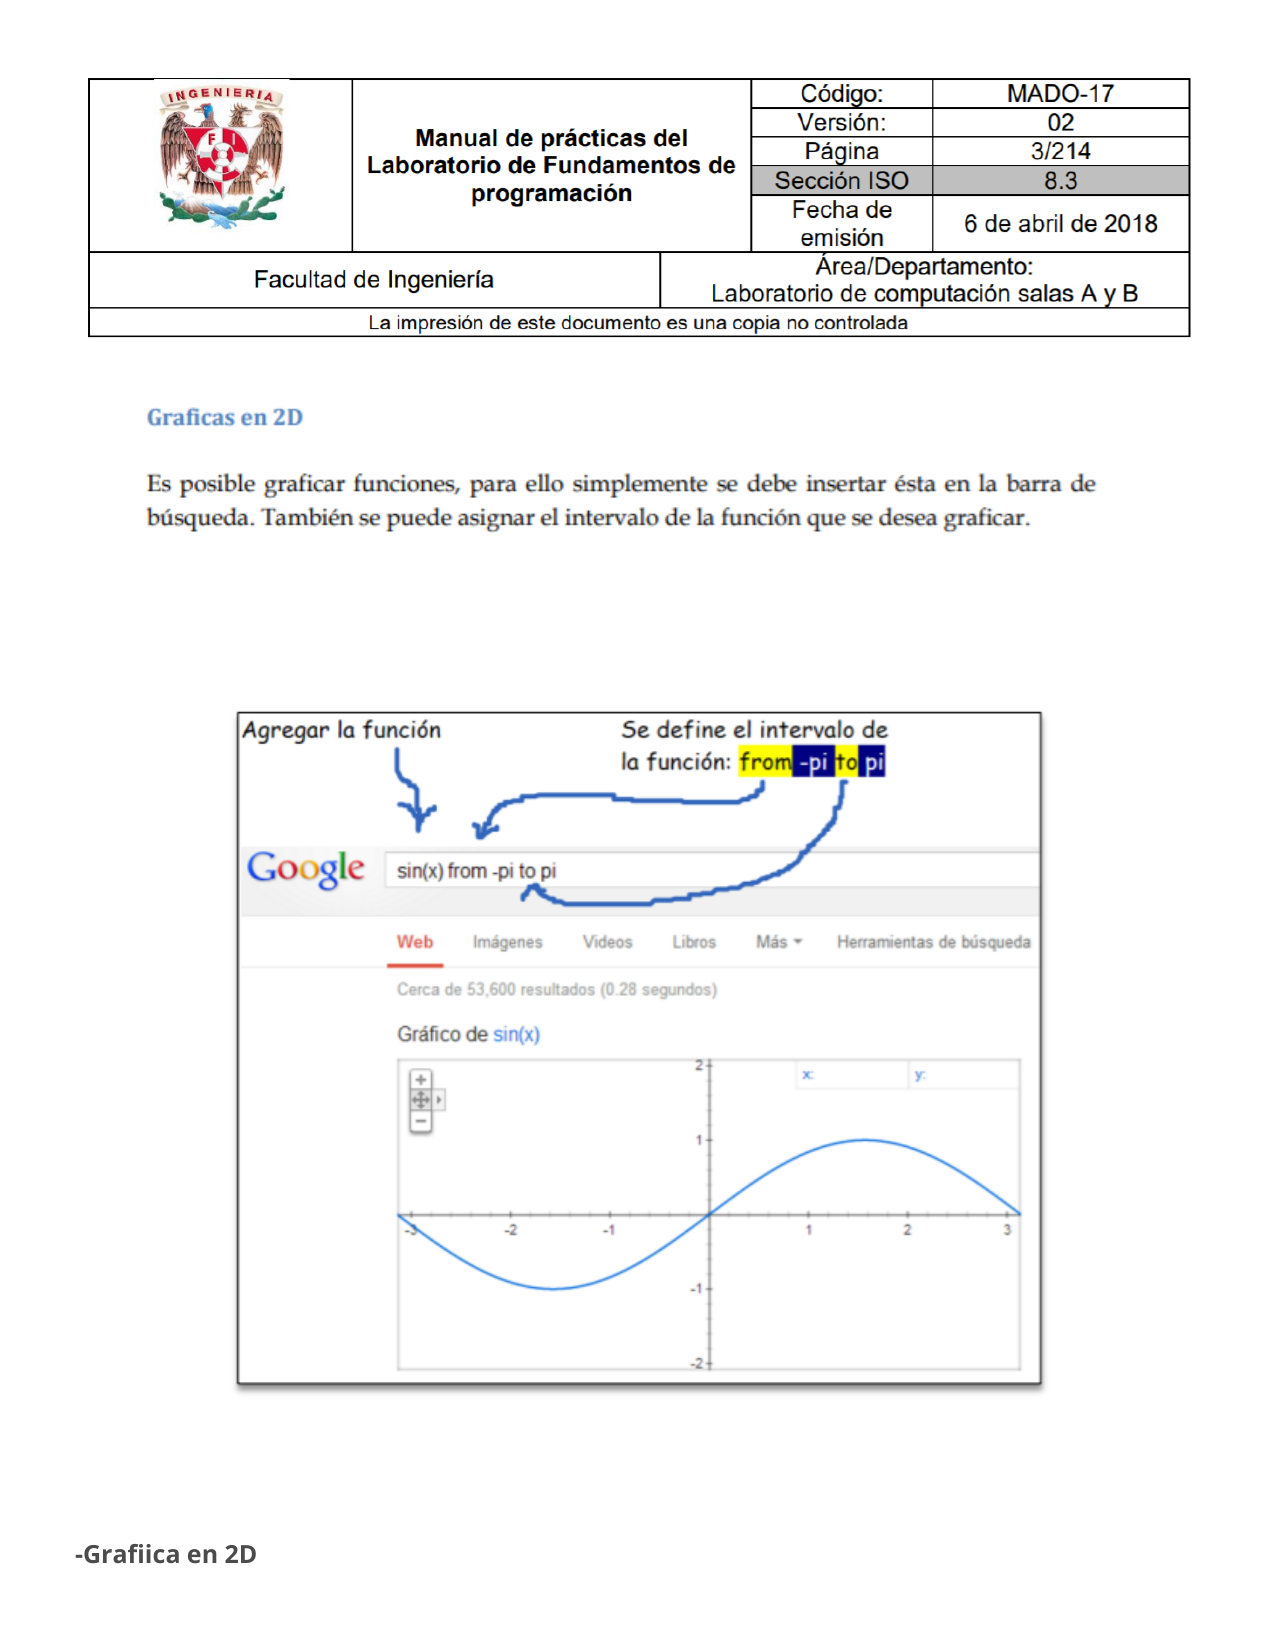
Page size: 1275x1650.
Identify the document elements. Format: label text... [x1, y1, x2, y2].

picture [98, 380, 1177, 613]
picture [83, 75, 1192, 353]
picture [215, 696, 1060, 1436]
text -Grafiica en 2D [75, 1537, 1200, 1571]
